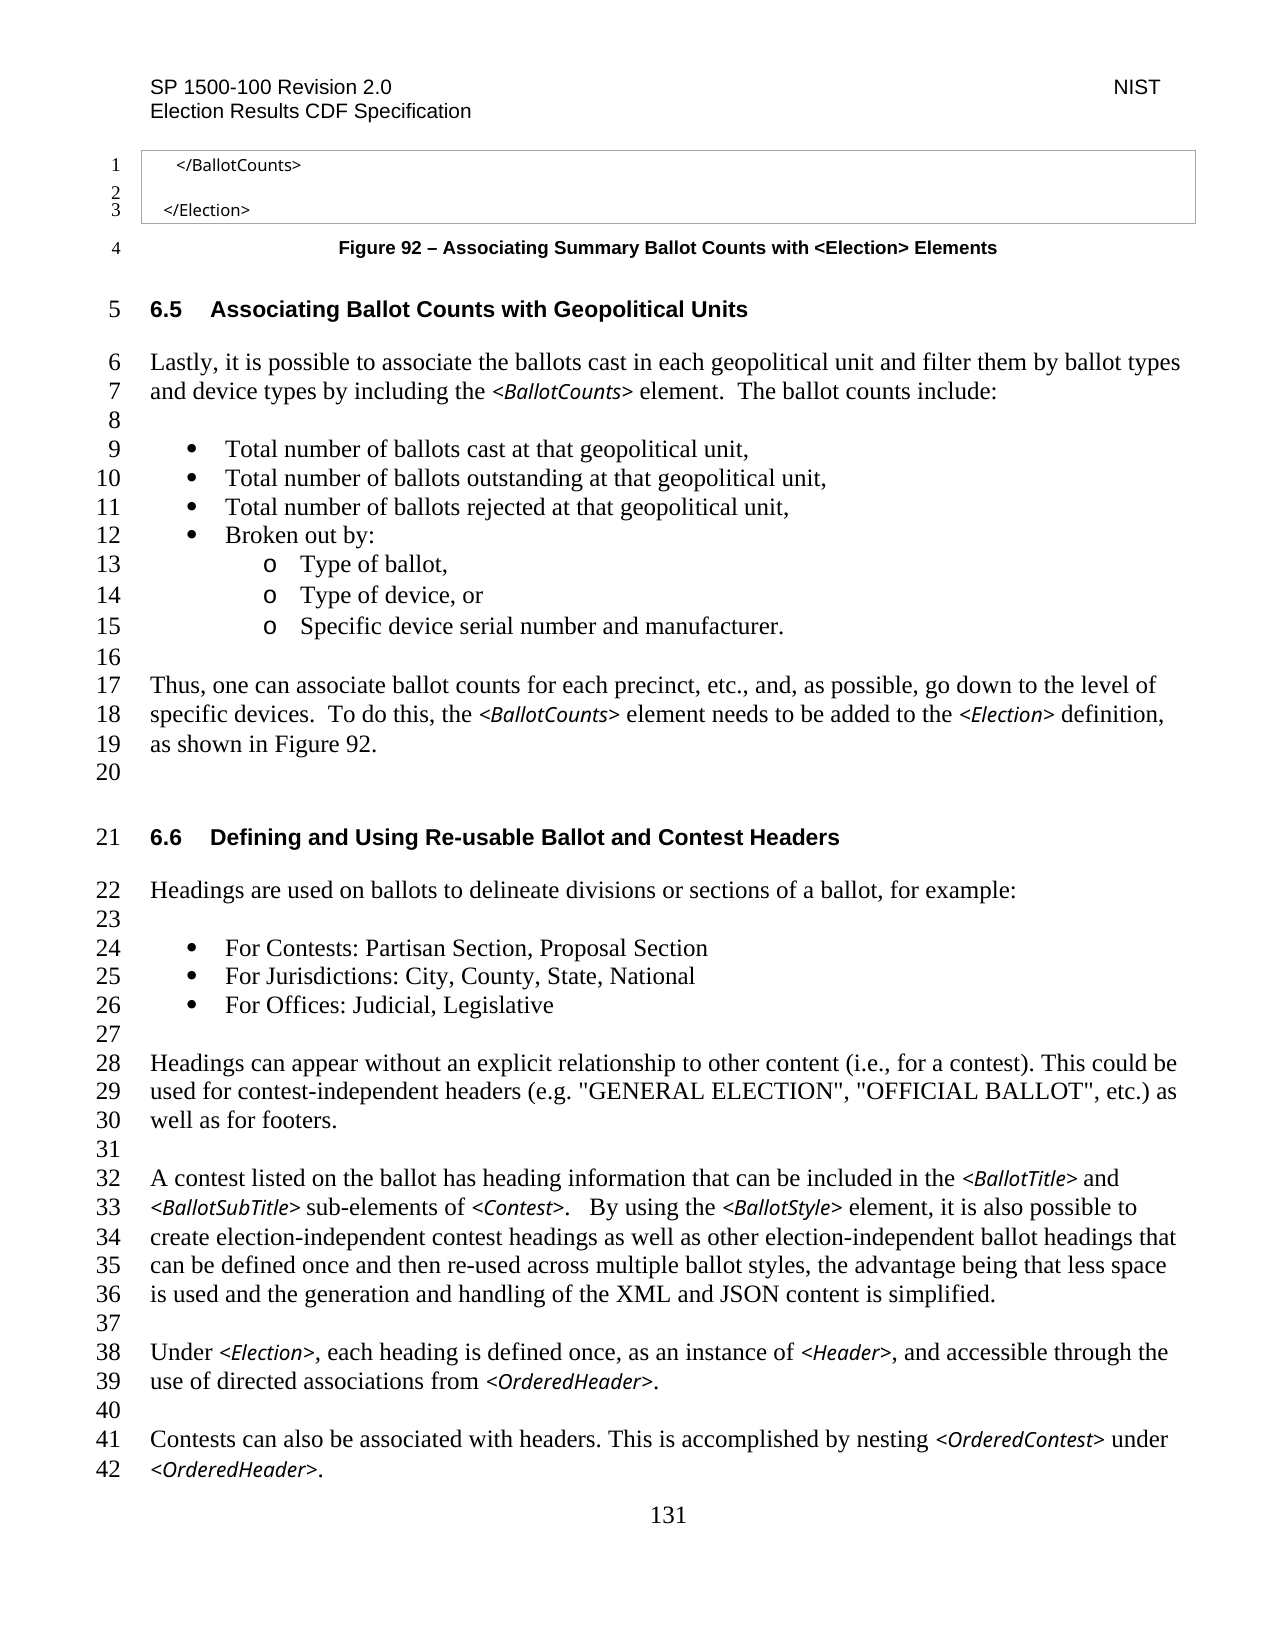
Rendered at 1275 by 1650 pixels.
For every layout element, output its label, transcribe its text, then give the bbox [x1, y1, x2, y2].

text Headings can appear without an explicit relationship to other content (i.e., for a contest). This could be used for contest-independent headers (e.g. "GENERAL ELECTION", "OFFICIAL BALLOT", etc.) as well as for footers. [150, 1048, 1186, 1134]
list For Offices: Judicial, Legislative [187, 990, 1186, 1019]
list Broken out by: [187, 521, 1186, 549]
list Total number of ballots outstanding at that geopolitical unit, [187, 463, 1186, 492]
list Type of device, or [262, 580, 1186, 611]
text Contests can also be associated with headers. This is accomplished by nesting <OrderedContest> under <OrderedHeader>. [150, 1424, 1186, 1483]
list Total number of ballots cast at that geopolitical unit, [187, 434, 1186, 463]
list Specific device serial number and manufacturer. [262, 611, 1186, 642]
text Headings are used on ballots to delineate divisions or sections of a ballot, for example: [150, 875, 1186, 904]
text A contest listed on the ballot has heading information that can be included in the <BallotTitle> and <BallotSubTitle> sub-elements of <Contest>. By using the <BallotStyle> element, it is also possible to create election-independent contest headings as well as other election-independent ballot headings that can be defined once and then re-used across multiple ballot styles, the advantage being that less space is used and the generation and handling of the XML and JSON content is simplified. [150, 1163, 1186, 1308]
list For Jurisdictions: City, County, State, National [187, 961, 1186, 990]
list Type of ballot, [262, 549, 1186, 580]
text Under <Election>, each heading is defined once, as an instance of <Header>, and accessible through the use of directed associations from <OrderedHeader>. [150, 1337, 1186, 1396]
list Total number of ballots rejected at that geopolitical unit, [187, 492, 1186, 521]
list For Contests: Partisan Section, Proposal Section [187, 933, 1186, 961]
subtitle Associating Ballot Counts with Geopolitical Units [150, 296, 1186, 322]
text Thus, one can associate ballot counts for each precinct, etc., and, as possible, go down to the level of specific devices. To do this, the <BallotCounts> element needs to be added to the <Election> definition, as shown in Figure 92. [150, 671, 1186, 757]
text Figure 92 – Associating Summary Ballot Counts with <Election> Elements [150, 237, 1186, 258]
text Lastly, it is possible to associate the ballots cast in each geopolitical unit and filter them by ballot types and device types by including the <BallotCounts> element. The ballot counts include: [150, 347, 1186, 406]
text </BallotCounts> [142, 151, 1195, 176]
text </Election> [142, 195, 1195, 223]
subtitle Defining and Using Re-usable Ballot and Contest Headers [150, 824, 1186, 850]
